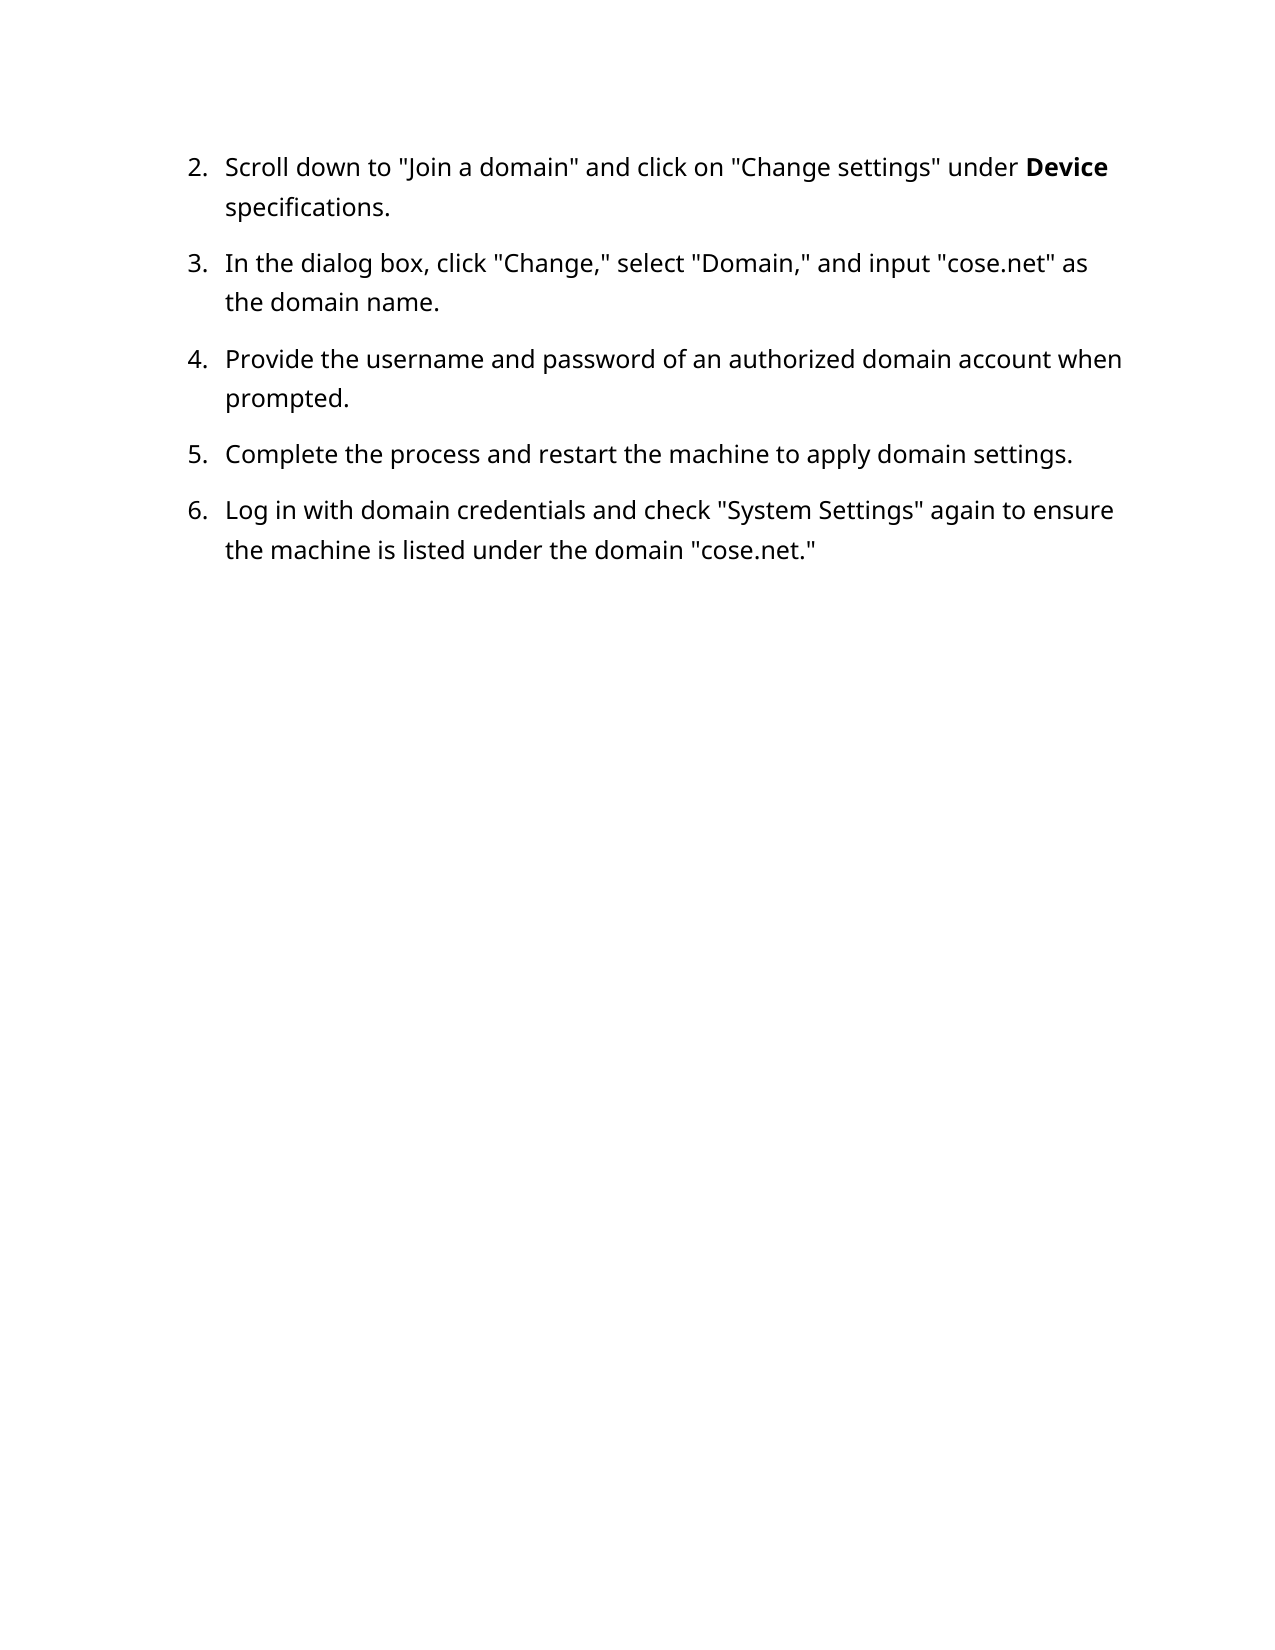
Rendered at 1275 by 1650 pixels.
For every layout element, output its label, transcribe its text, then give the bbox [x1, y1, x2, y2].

list Log in with domain credentials and check "System Settings" again to ensure the machine is listed under the domain "cose.net." [187, 493, 1125, 567]
list Complete the process and restart the machine to apply domain settings. [187, 437, 1125, 471]
list Provide the username and password of an authorized domain account when prompted. [187, 341, 1125, 415]
list In the dialog box, click "Change," select "Domain," and input "cose.net" as the domain name. [187, 246, 1125, 319]
list Scroll down to "Join a domain" and click on "Change settings" under Device specifications. [187, 150, 1125, 223]
